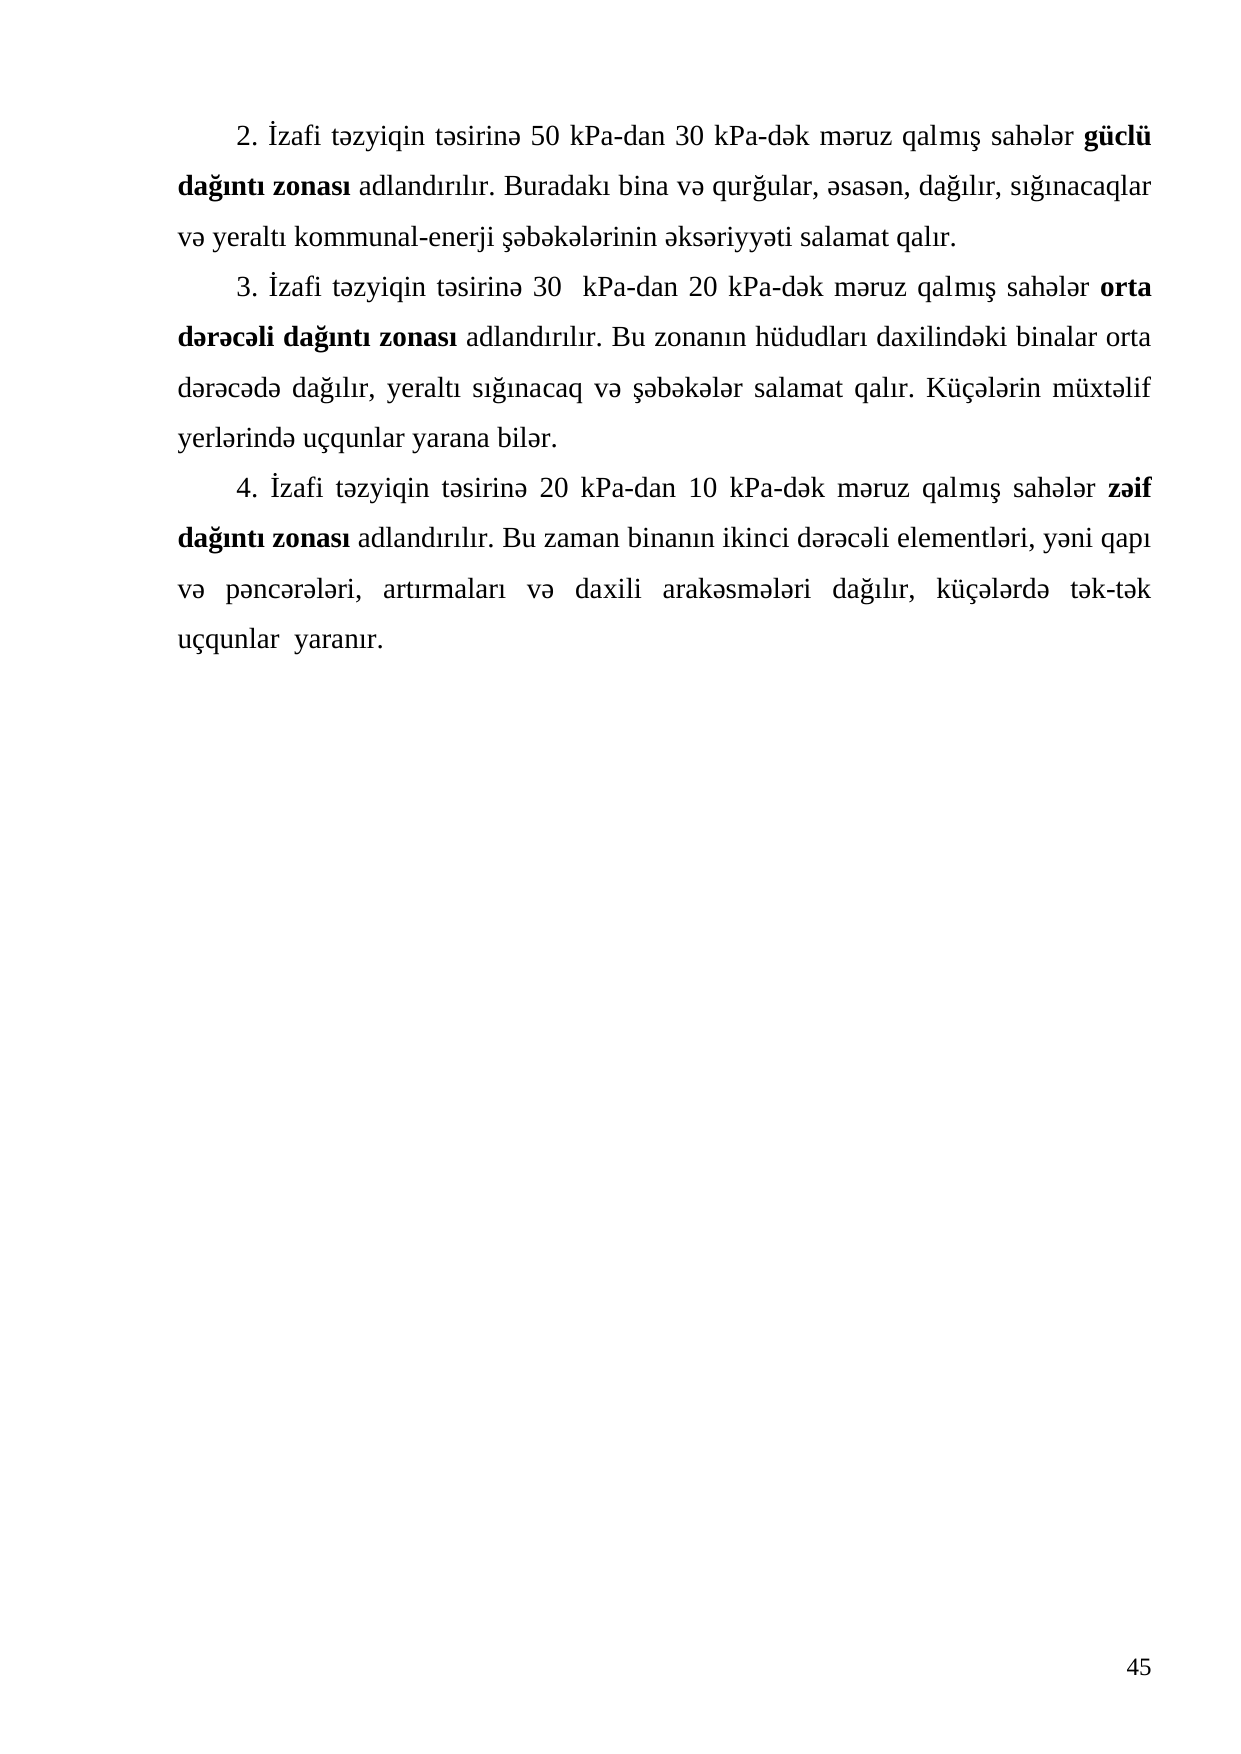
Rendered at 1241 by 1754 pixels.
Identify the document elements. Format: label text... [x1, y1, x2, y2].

text 2. İzafi təzyiqin təsirinə 50 kPa-dan 30 kPa-dək məruz qalmış sahələr güclü dağıntı zonası adlandırılır. Buradakı bina və qurğular, əsasən, dağılır, sığınacaqlar və yeraltı kommunal-enerji şəbəkələrinin əksəriyyəti salamat qalır. [177, 118, 1152, 252]
text 4. İzafi təzyiqin təsirinə 20 kPa-dan 10 kPa-dək məruz qalmış sahələr zəif dağıntı zonası adlandırılır. Bu zaman binanın ikinci dərəcəli elementləri, yəni qapı və pəncərələri, artırmaları və daxili arakəsmələri dağılır, küçələrdə tək-tək uçqunlar yaranır. [177, 470, 1152, 655]
text 3. İzafi təzyiqin təsirinə 30 kPa-dan 20 kPa-dək məruz qalmış sahələr orta dərəcəli dağıntı zonası adlandırılır. Bu zonanın hüdudları daxilindəki binalar orta dərəcədə dağılır, yeraltı sığınacaq və şəbəkələr salamat qalır. Küçələrin müxtəlif yerlərində uçqunlar yarana bilər. [177, 269, 1152, 453]
